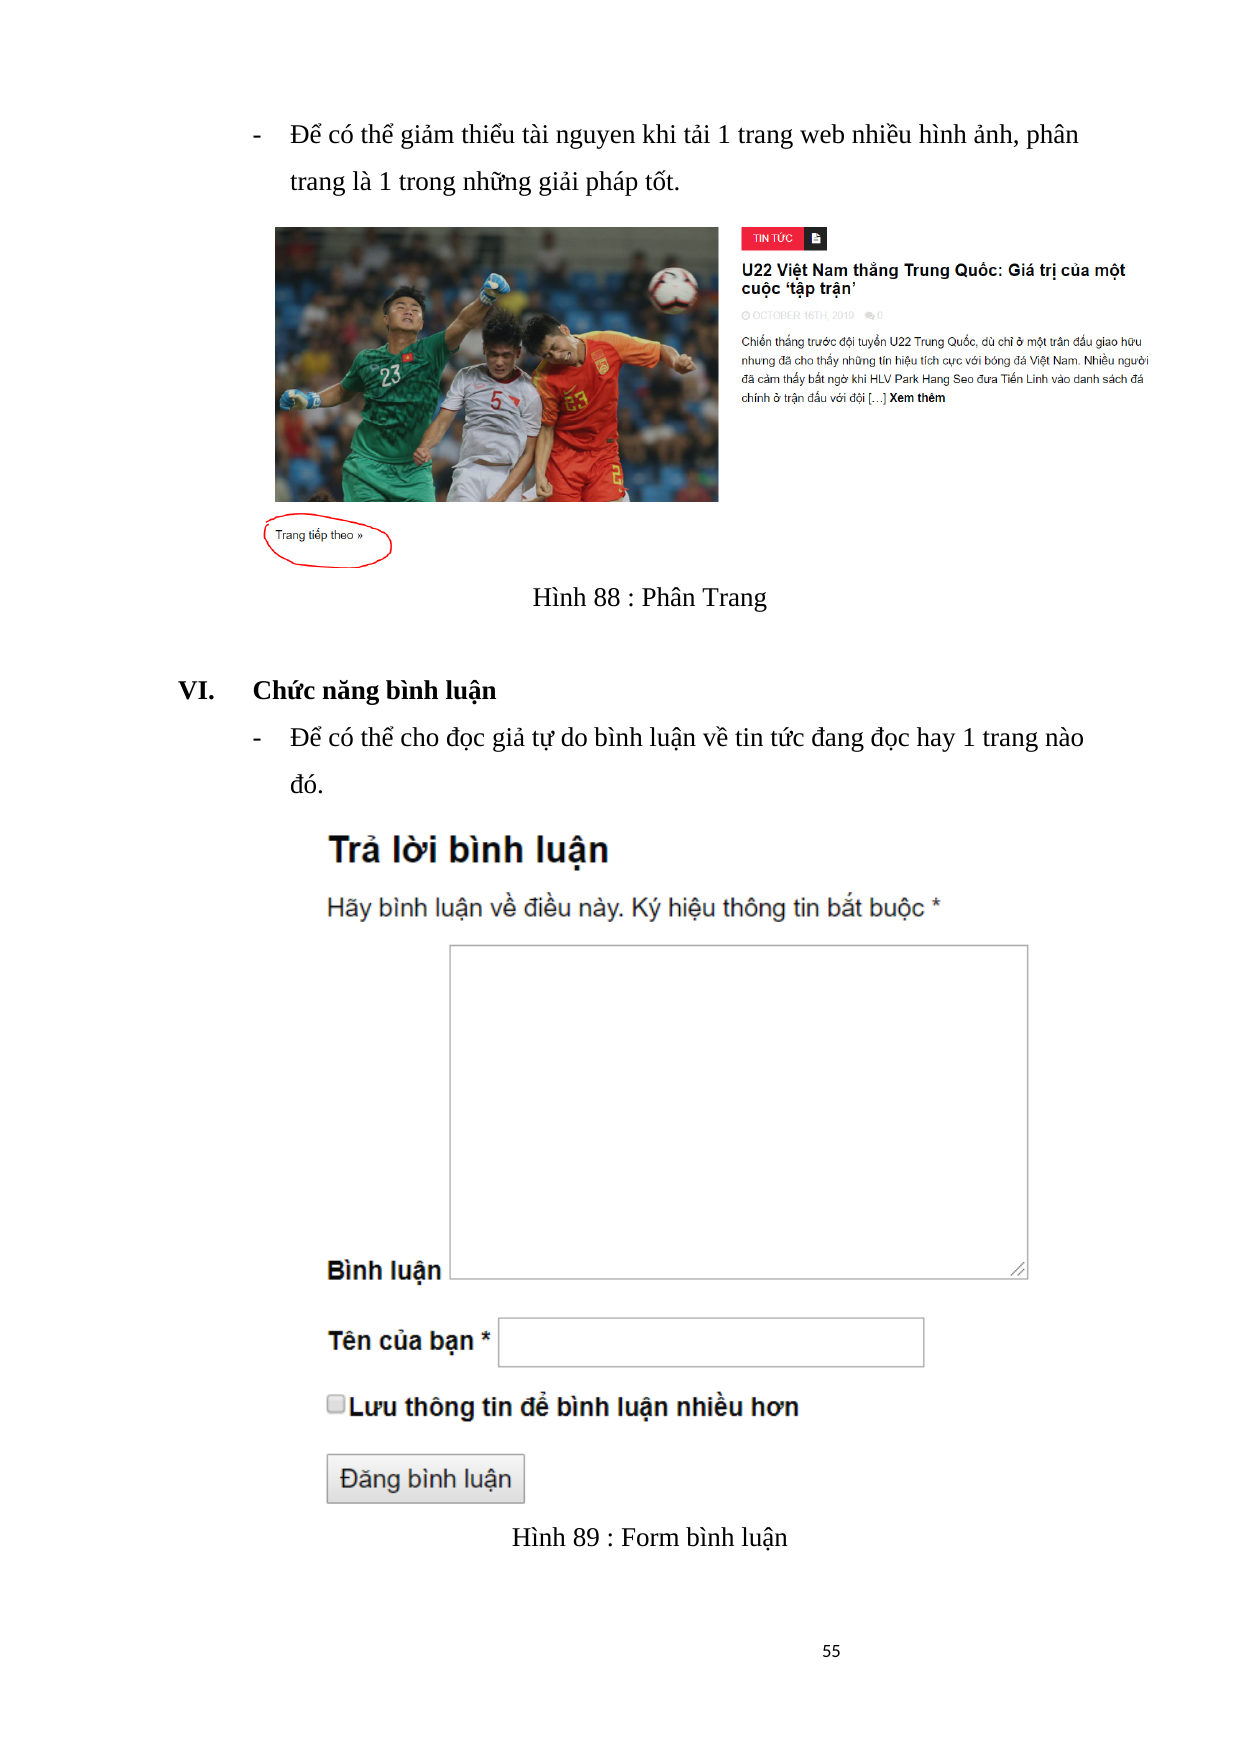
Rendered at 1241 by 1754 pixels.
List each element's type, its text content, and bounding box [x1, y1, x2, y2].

picture [252, 211, 1198, 568]
picture [289, 814, 1235, 1508]
list Chức năng bình luận [215, 674, 1122, 706]
list Để có thể giảm thiểu tài nguyen khi tải 1 trang web nhiều hình ảnh, phân trang là 1 trong những giải pháp tốt. [252, 118, 1122, 196]
list Để có thể cho đọc giả tự do bình luận về tin tức đang đọc hay 1 trang nào đó. [252, 721, 1122, 799]
text Hình 89 : Form bình luận [177, 1521, 1122, 1552]
text Hình 88 : Phân Trang [177, 581, 1122, 612]
